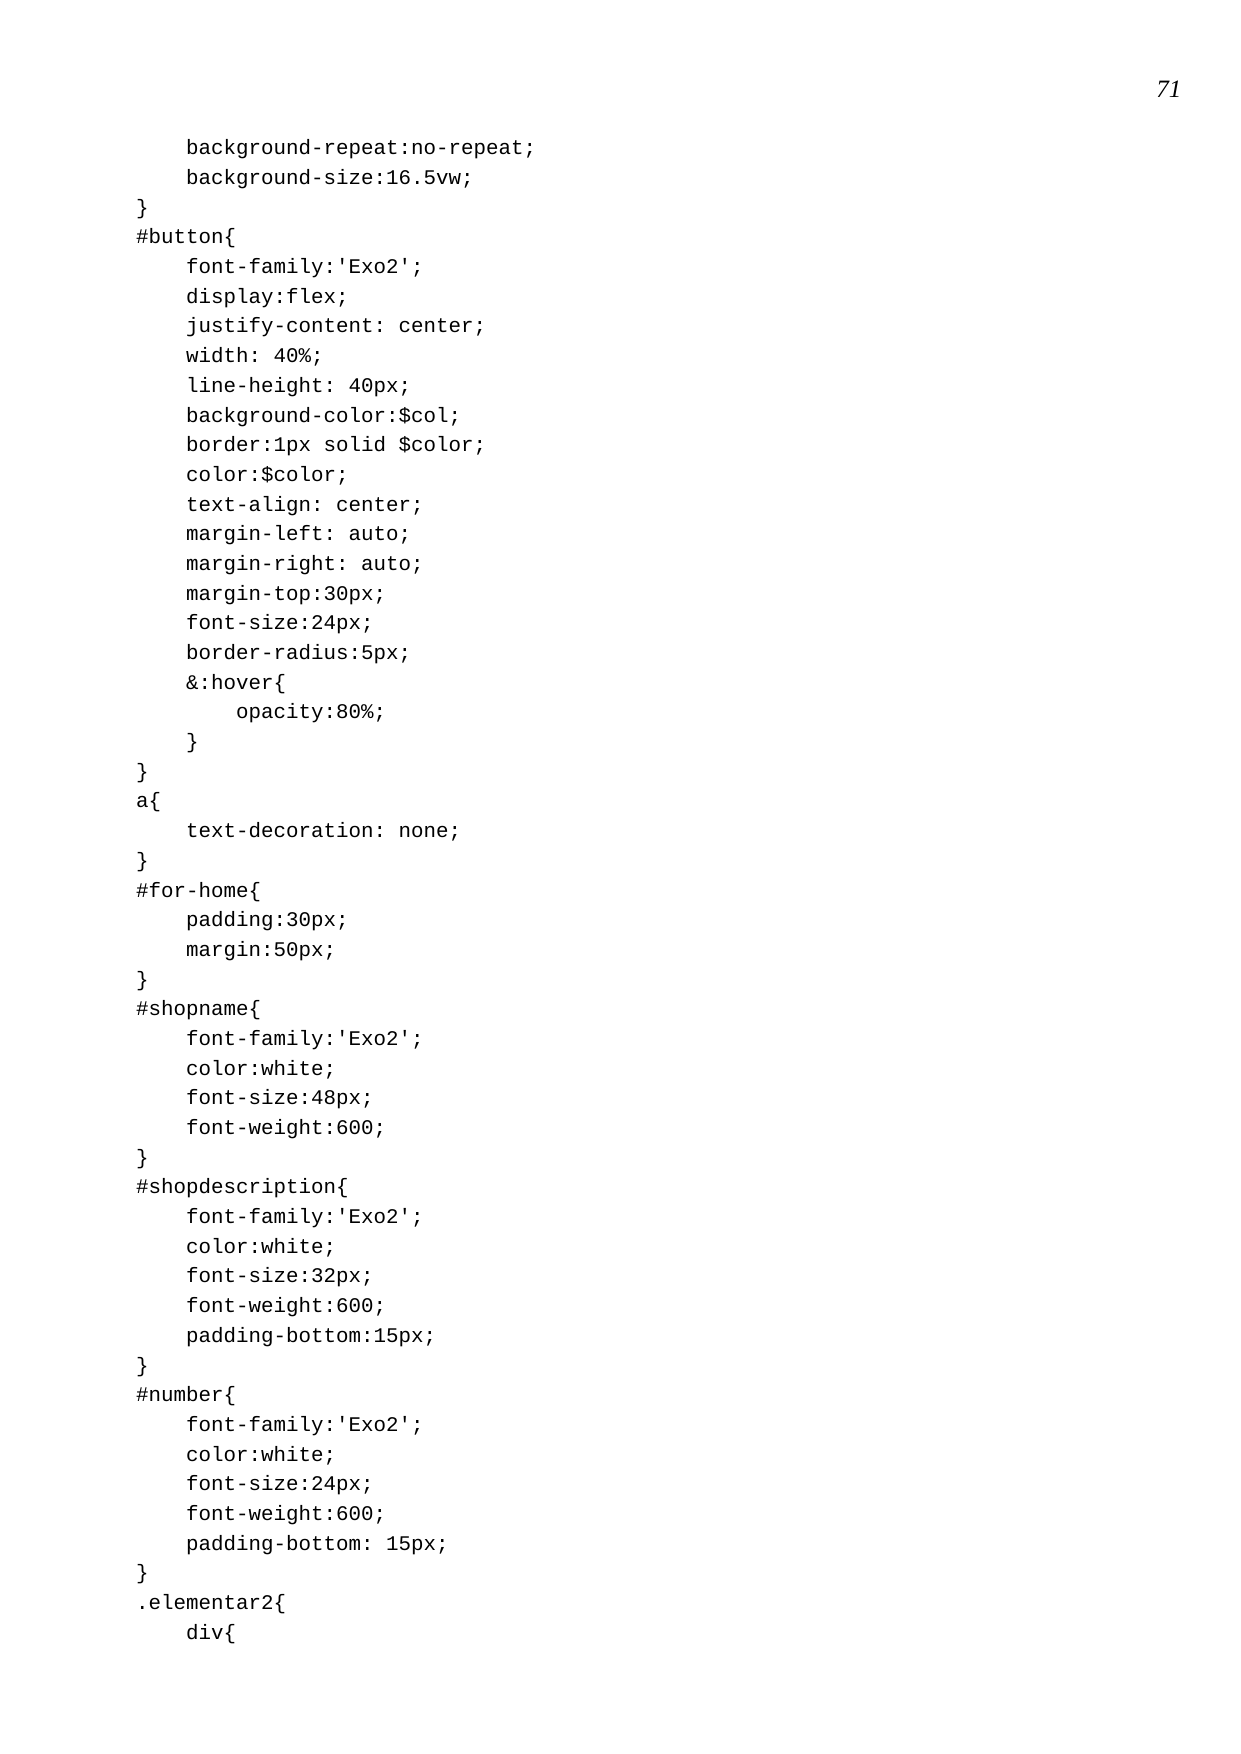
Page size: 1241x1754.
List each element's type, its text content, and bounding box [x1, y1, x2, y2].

text padding-bottom: 15px; [136, 1527, 1181, 1556]
text background-size:16.5vw; [136, 161, 1181, 191]
text font-size:24px; [136, 1467, 1181, 1497]
text border:1px solid $color; [136, 428, 1181, 458]
text } [136, 755, 1181, 784]
text #shopdescription{ [136, 1170, 1181, 1200]
text } [136, 1141, 1181, 1170]
text font-size:48px; [136, 1081, 1181, 1111]
text #button{ [136, 220, 1181, 250]
text font-family:'Exo2'; [136, 1200, 1181, 1230]
text padding:30px; [136, 903, 1181, 933]
text a{ [136, 784, 1181, 814]
text width: 40%; [136, 339, 1181, 369]
text } [136, 725, 1181, 755]
text margin:50px; [136, 933, 1181, 963]
text color:$color; [136, 458, 1181, 488]
text } [136, 191, 1181, 220]
text font-family:'Exo2'; [136, 1022, 1181, 1052]
text font-size:24px; [136, 606, 1181, 636]
text font-family:'Exo2'; [136, 250, 1181, 280]
text justify-content: center; [136, 309, 1181, 339]
text display:flex; [136, 280, 1181, 309]
text padding-bottom:15px; [136, 1319, 1181, 1348]
text } [136, 963, 1181, 992]
text } [136, 1556, 1181, 1586]
text text-align: center; [136, 488, 1181, 517]
text font-weight:600; [136, 1497, 1181, 1527]
text .elementar2{ [136, 1586, 1181, 1616]
text #number{ [136, 1378, 1181, 1408]
text margin-top:30px; [136, 577, 1181, 606]
text #for-home{ [136, 873, 1181, 903]
text font-size:32px; [136, 1259, 1181, 1289]
text font-weight:600; [136, 1289, 1181, 1319]
text text-decoration: none; [136, 814, 1181, 844]
text &:hover{ [136, 666, 1181, 695]
text } [136, 1348, 1181, 1378]
text background-repeat:no-repeat; [136, 131, 1181, 161]
text border-radius:5px; [136, 636, 1181, 666]
text #shopname{ [136, 992, 1181, 1022]
text color:white; [136, 1230, 1181, 1259]
text line-height: 40px; [136, 369, 1181, 398]
text margin-left: auto; [136, 517, 1181, 547]
text opacity:80%; [136, 695, 1181, 725]
text font-weight:600; [136, 1111, 1181, 1141]
text margin-right: auto; [136, 547, 1181, 577]
text color:white; [136, 1438, 1181, 1467]
text div{ [136, 1616, 1181, 1645]
text } [136, 844, 1181, 873]
text font-family:'Exo2'; [136, 1408, 1181, 1438]
text background-color:$col; [136, 398, 1181, 428]
text color:white; [136, 1052, 1181, 1081]
